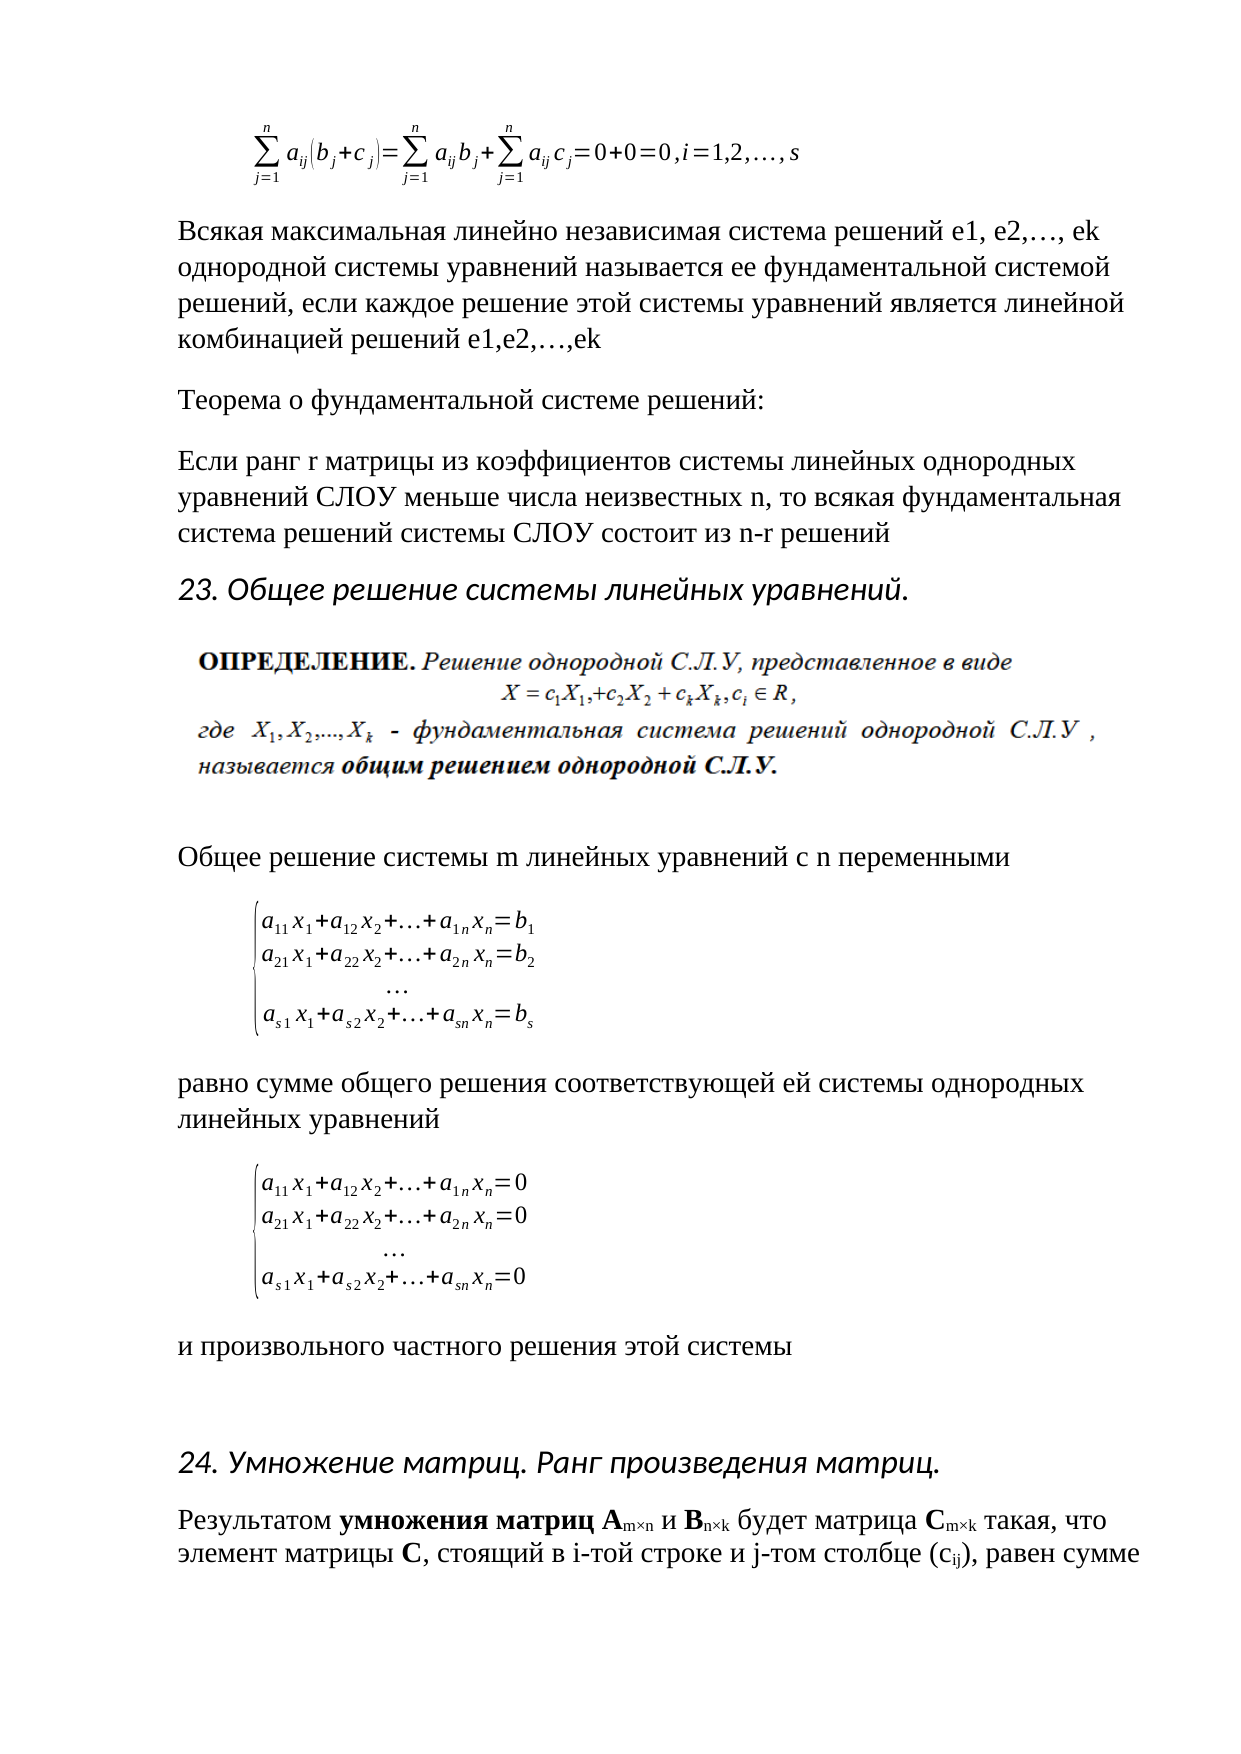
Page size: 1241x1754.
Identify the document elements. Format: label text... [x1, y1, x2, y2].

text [177, 1502, 1152, 1569]
text равно сумме общего решения соответствующей ей системы однородных линейных уравнений [177, 1065, 1152, 1135]
text Если ранг r матрицы из коэффициентов системы линейных однородных уравнений СЛОУ меньше числа неизвестных n, то всякая фундаментальная система решений системы СЛОУ состоит из n-r решений [177, 443, 1152, 549]
text Всякая максимальная линейно независимая система решений e1, e2,…, ek однородной системы уравнений называется ее фундаментальной системой решений, если каждое решение этой системы уравнений является линейной комбинацией решений e1,e2,…,ek [177, 213, 1152, 354]
text Теорема о фундаментальной системе решений: [177, 382, 1152, 416]
text 24. Умножение матриц. Ранг произведения матриц. [177, 1441, 1152, 1482]
text 23. Общее решение системы линейных уравнений. [177, 568, 1152, 609]
text Общее решение системы m линейных уравнений с n переменными [177, 839, 1152, 872]
text и произвольного частного решения этой системы [177, 1328, 1152, 1361]
picture [177, 629, 1152, 812]
